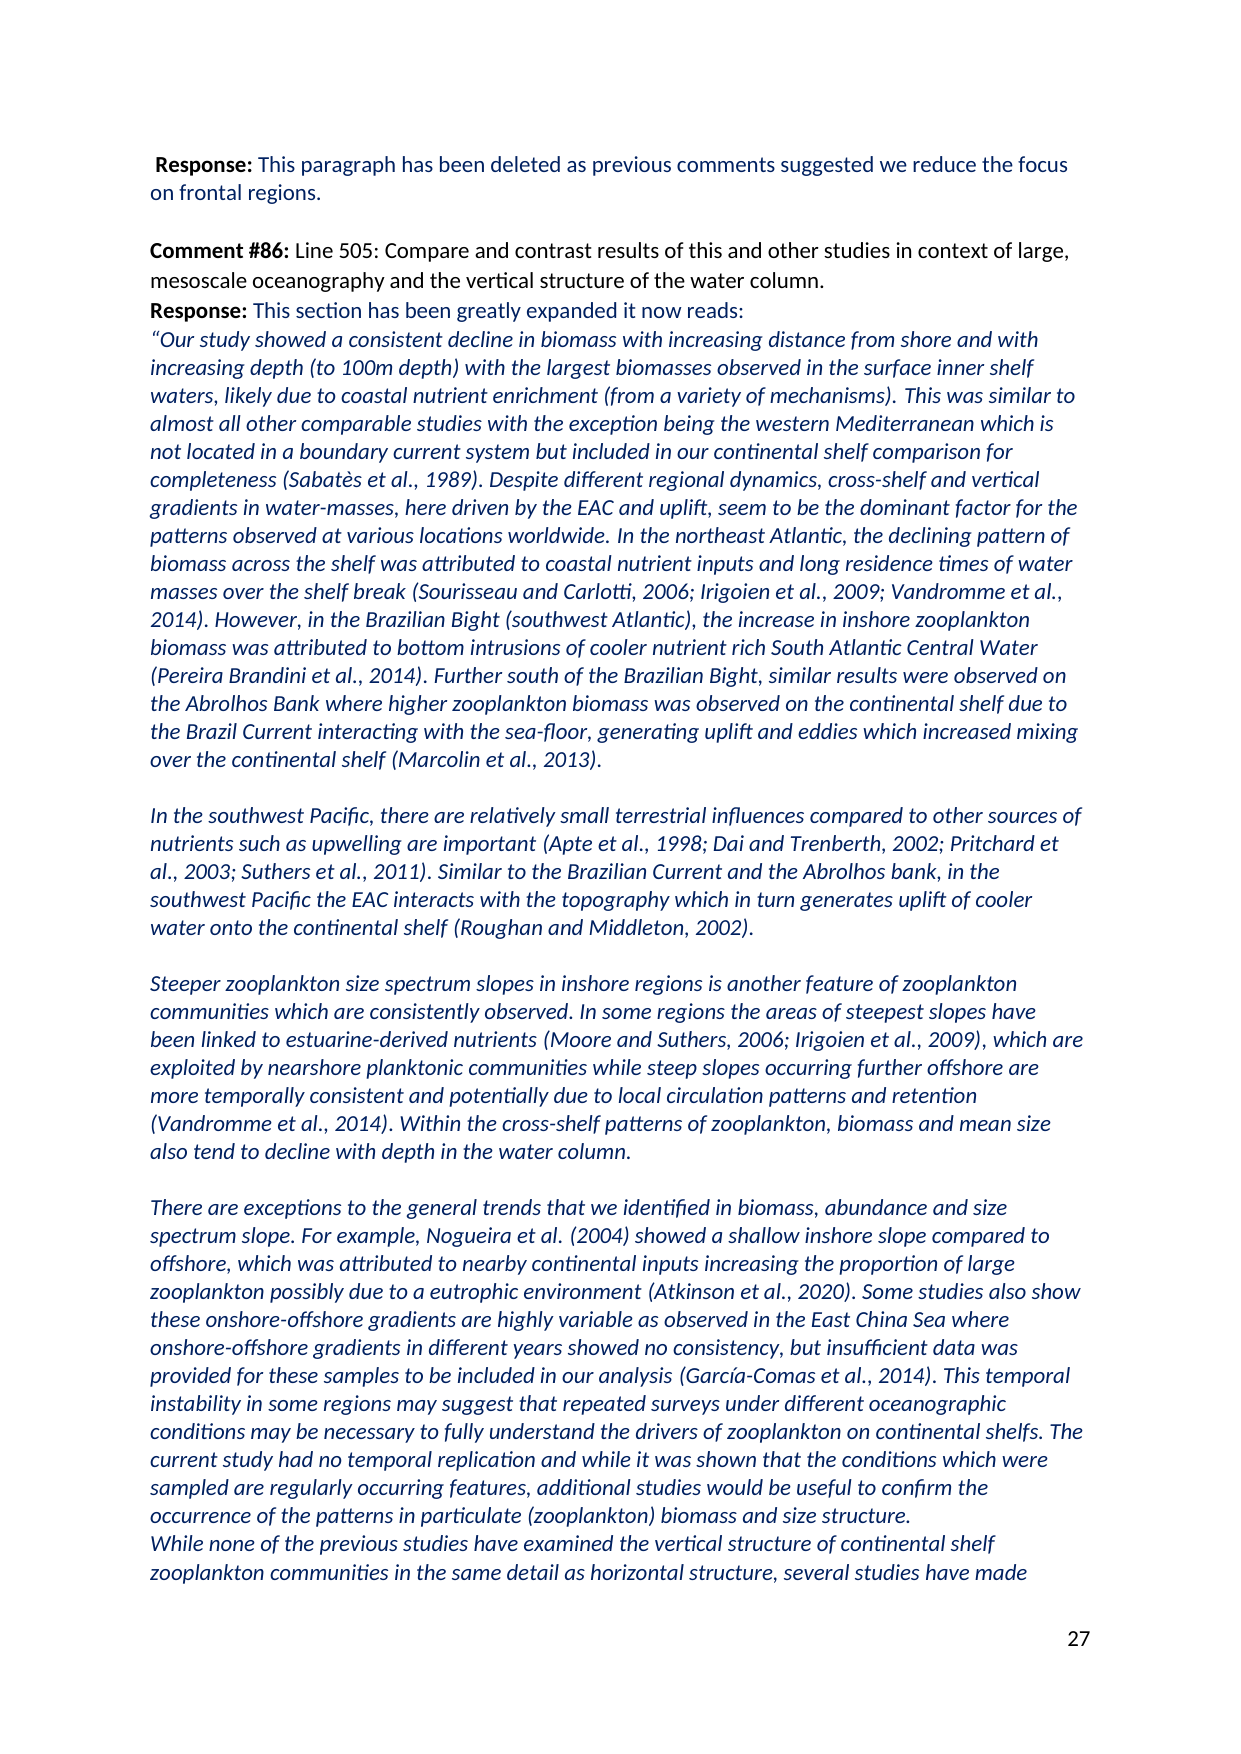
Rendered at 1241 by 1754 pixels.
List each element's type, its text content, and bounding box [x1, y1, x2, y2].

text Response: This section has been greatly expanded it now reads: [150, 297, 1090, 325]
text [150, 150, 1090, 206]
text Comment #86: Line 505: Compare and contrast results of this and other studies in context of large, mesoscale oceanography and the vertical structure of the water column. [150, 236, 1090, 294]
text “Our study showed a consistent decline in biomass with increasing distance from shore and with increasing depth (to 100m depth) with the largest biomasses observed in the surface inner shelf waters, likely due to coastal nutrient enrichment (from a variety of mechanisms). This was similar to almost all other comparable studies with the exception being the western Mediterranean which is not located in a boundary current system but included in our continental shelf comparison for completeness (Sabatès et al., 1989). Despite different regional dynamics, cross-shelf and vertical gradients in water-masses, here driven by the EAC and uplift, seem to be the dominant factor for the patterns observed at various locations worldwide. In the northeast Atlantic, the declining pattern of biomass across the shelf was attributed to coastal nutrient inputs and long residence times of water masses over the shelf break (Sourisseau and Carlotti, 2006; Irigoien et al., 2009; Vandromme et al., 2014). However, in the Brazilian Bight (southwest Atlantic), the increase in inshore zooplankton biomass was attributed to bottom intrusions of cooler nutrient rich South Atlantic Central Water (Pereira Brandini et al., 2014). Further south of the Brazilian Bight, similar results were observed on the Abrolhos Bank where higher zooplankton biomass was observed on the continental shelf due to the Brazil Current interacting with the sea-floor, generating uplift and eddies which increased mixing over the continental shelf (Marcolin et al., 2013). [150, 325, 1090, 773]
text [150, 1529, 1090, 1586]
text In the southwest Pacific, there are relatively small terrestrial influences compared to other sources of nutrients such as upwelling are important (Apte et al., 1998; Dai and Trenberth, 2002; Pritchard et al., 2003; Suthers et al., 2011). Similar to the Brazilian Current and the Abrolhos bank, in the southwest Pacific the EAC interacts with the topography which in turn generates uplift of cooler water onto the continental shelf (Roughan and Middleton, 2002). [150, 801, 1090, 941]
text Steeper zooplankton size spectrum slopes in inshore regions is another feature of zooplankton communities which are consistently observed. In some regions the areas of steepest slopes have been linked to estuarine-derived nutrients (Moore and Suthers, 2006; Irigoien et al., 2009), which are exploited by nearshore planktonic communities while steep slopes occurring further offshore are more temporally consistent and potentially due to local circulation patterns and retention (Vandromme et al., 2014). Within the cross-shelf patterns of zooplankton, biomass and mean size also tend to decline with depth in the water column. [150, 969, 1090, 1165]
text There are exceptions to the general trends that we identified in biomass, abundance and size spectrum slope. For example, Nogueira et al. (2004) showed a shallow inshore slope compared to offshore, which was attributed to nearby continental inputs increasing the proportion of large zooplankton possibly due to a eutrophic environment (Atkinson et al., 2020). Some studies also show these onshore-offshore gradients are highly variable as observed in the East China Sea where onshore-offshore gradients in different years showed no consistency, but insufficient data was provided for these samples to be included in our analysis (García-Comas et al., 2014). This temporal instability in some regions may suggest that repeated surveys under different oceanographic conditions may be necessary to fully understand the drivers of zooplankton on continental shelfs. The current study had no temporal replication and while it was shown that the conditions which were sampled are regularly occurring features, additional studies would be useful to confirm the occurrence of the patterns in particulate (zooplankton) biomass and size structure. [150, 1193, 1090, 1529]
